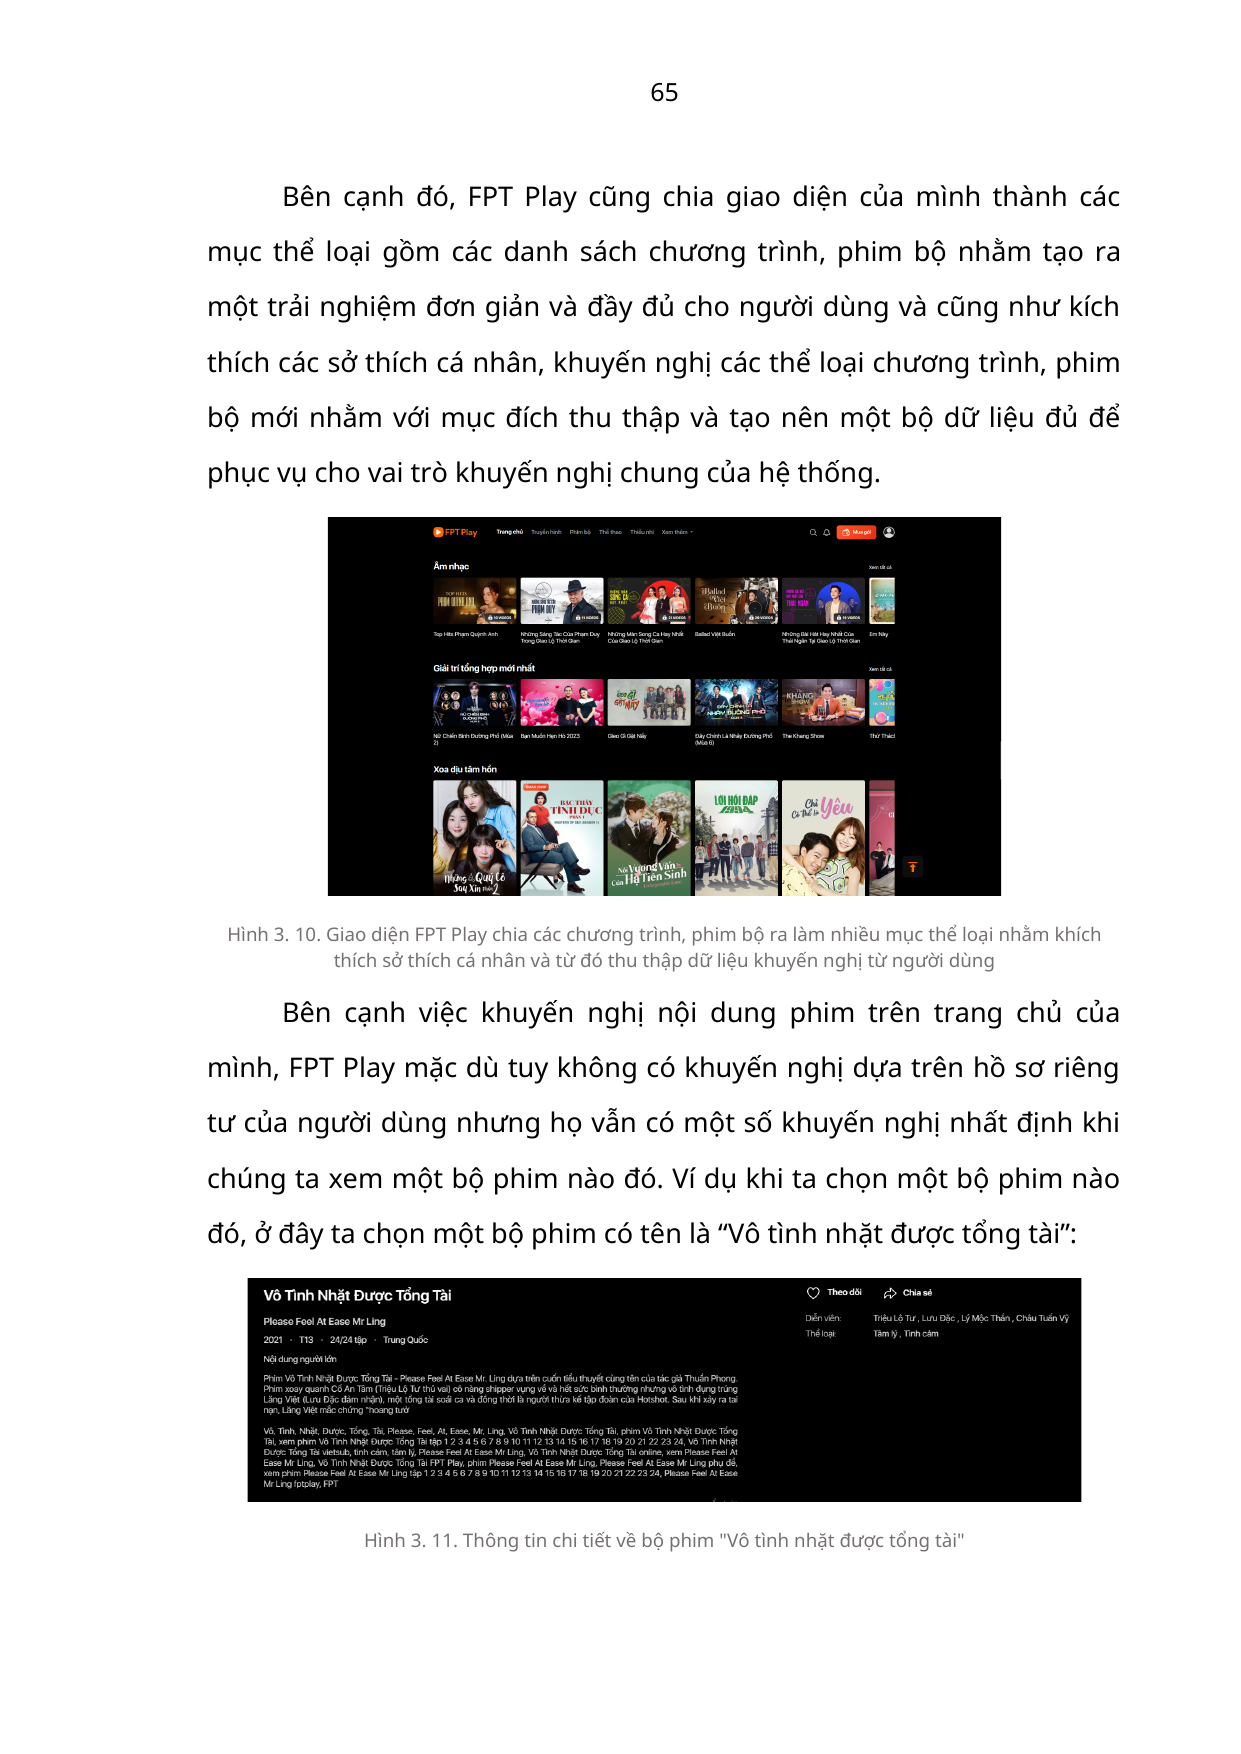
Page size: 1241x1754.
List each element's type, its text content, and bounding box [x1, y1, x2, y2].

text Bên cạnh việc khuyến nghị nội dung phim trên trang chủ của mình, FPT Play mặc dù tuy không có khuyến nghị dựa trên hồ sơ riêng tư của người dùng nhưng họ vẫn có một số khuyến nghị nhất định khi chúng ta xem một bộ phim nào đó. Ví dụ khi ta chọn một bộ phim nào đó, ở đây ta chọn một bộ phim có tên là “Vô tình nhặt được tổng tài”: [207, 993, 1122, 1251]
text Hình 3. 10. Giao diện FPT Play chia các chương trình, phim bộ ra làm nhiều mục thể loại nhằm khích thích sở thích cá nhân và từ đó thu thập dữ liệu khuyến nghị từ người dùng [207, 921, 1122, 972]
text Hình 3. 11. Thông tin chi tiết về bộ phim "Vô tình nhặt được tổng tài" [207, 1527, 1122, 1552]
text Bên cạnh đó, FPT Play cũng chia giao diện của mình thành các mục thể loại gồm các danh sách chương trình, phim bộ nhằm tạo ra một trải nghiệm đơn giản và đầy đủ cho người dùng và cũng như kích thích các sở thích cá nhân, khuyến nghị các thể loại chương trình, phim bộ mới nhằm với mục đích thu thập và tạo nên một bộ dữ liệu đủ để phục vụ cho vai trò khuyến nghị chung của hệ thống. [207, 177, 1122, 491]
picture [327, 517, 1002, 896]
picture [247, 1278, 1082, 1502]
